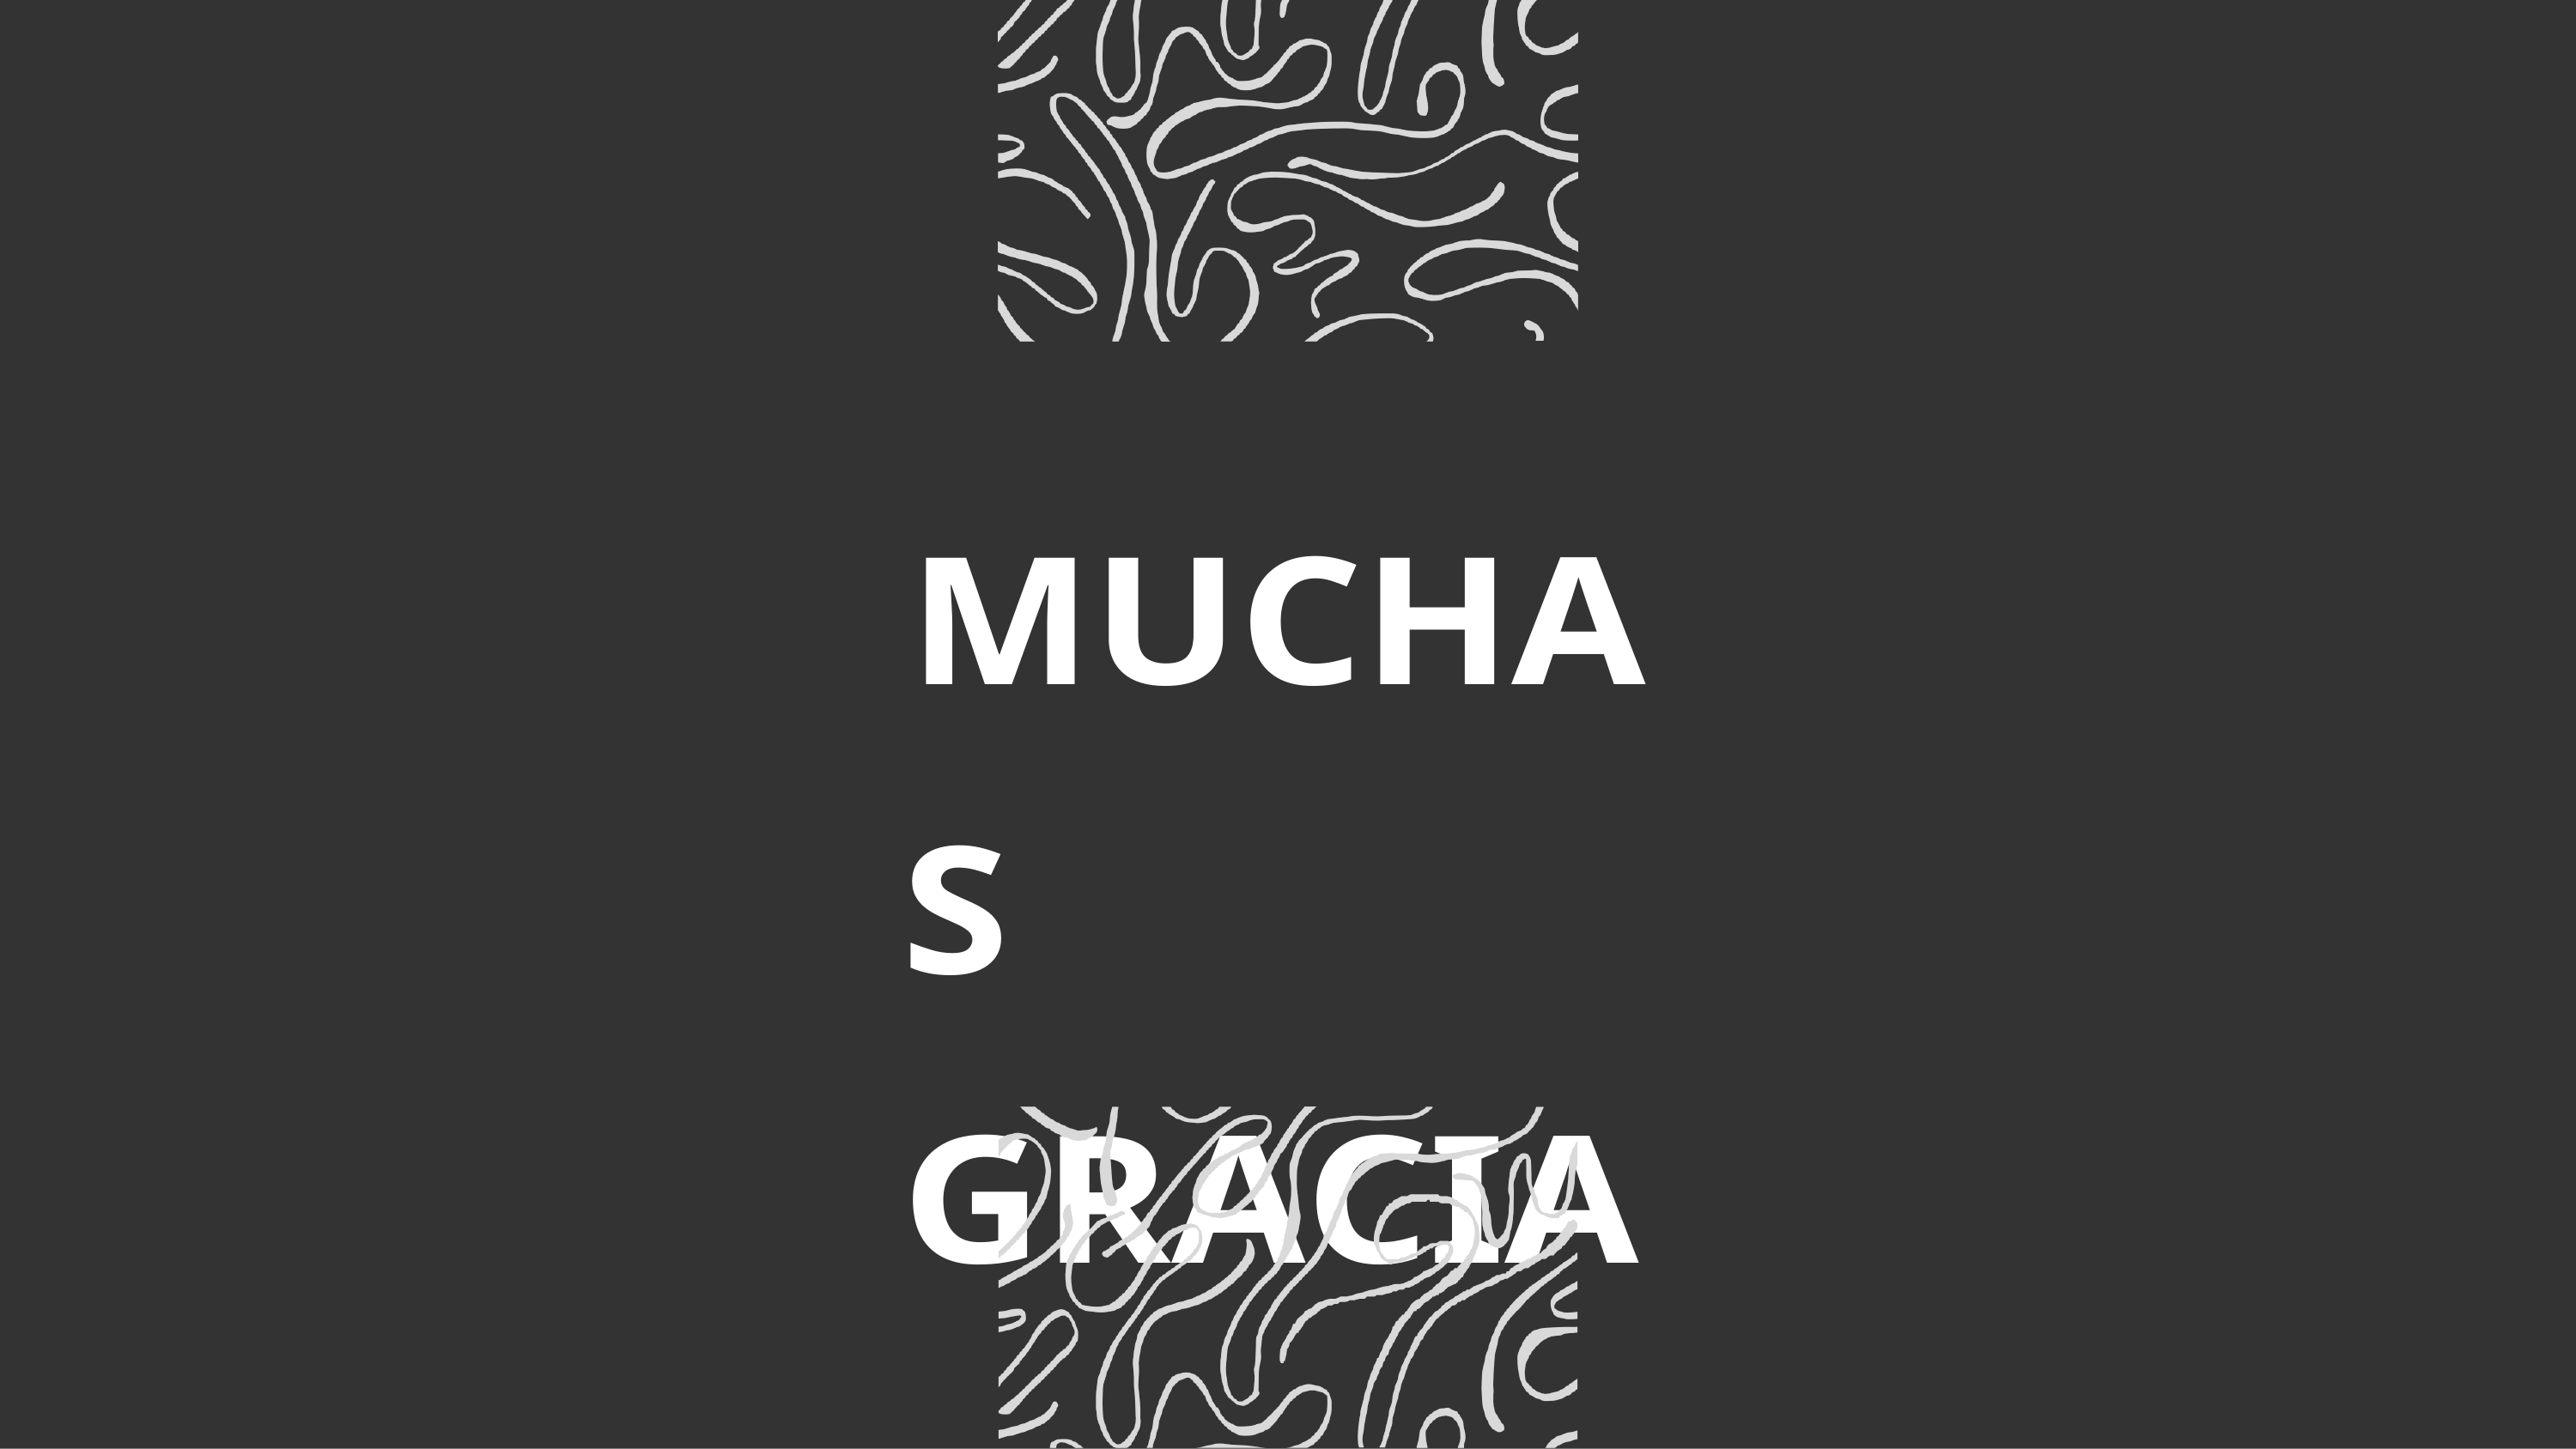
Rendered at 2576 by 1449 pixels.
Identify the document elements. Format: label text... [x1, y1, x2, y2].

picture [998, 0, 1578, 342]
text MUCHAS GRACIAS [902, 495, 1702, 1315]
picture [998, 1106, 1578, 1448]
